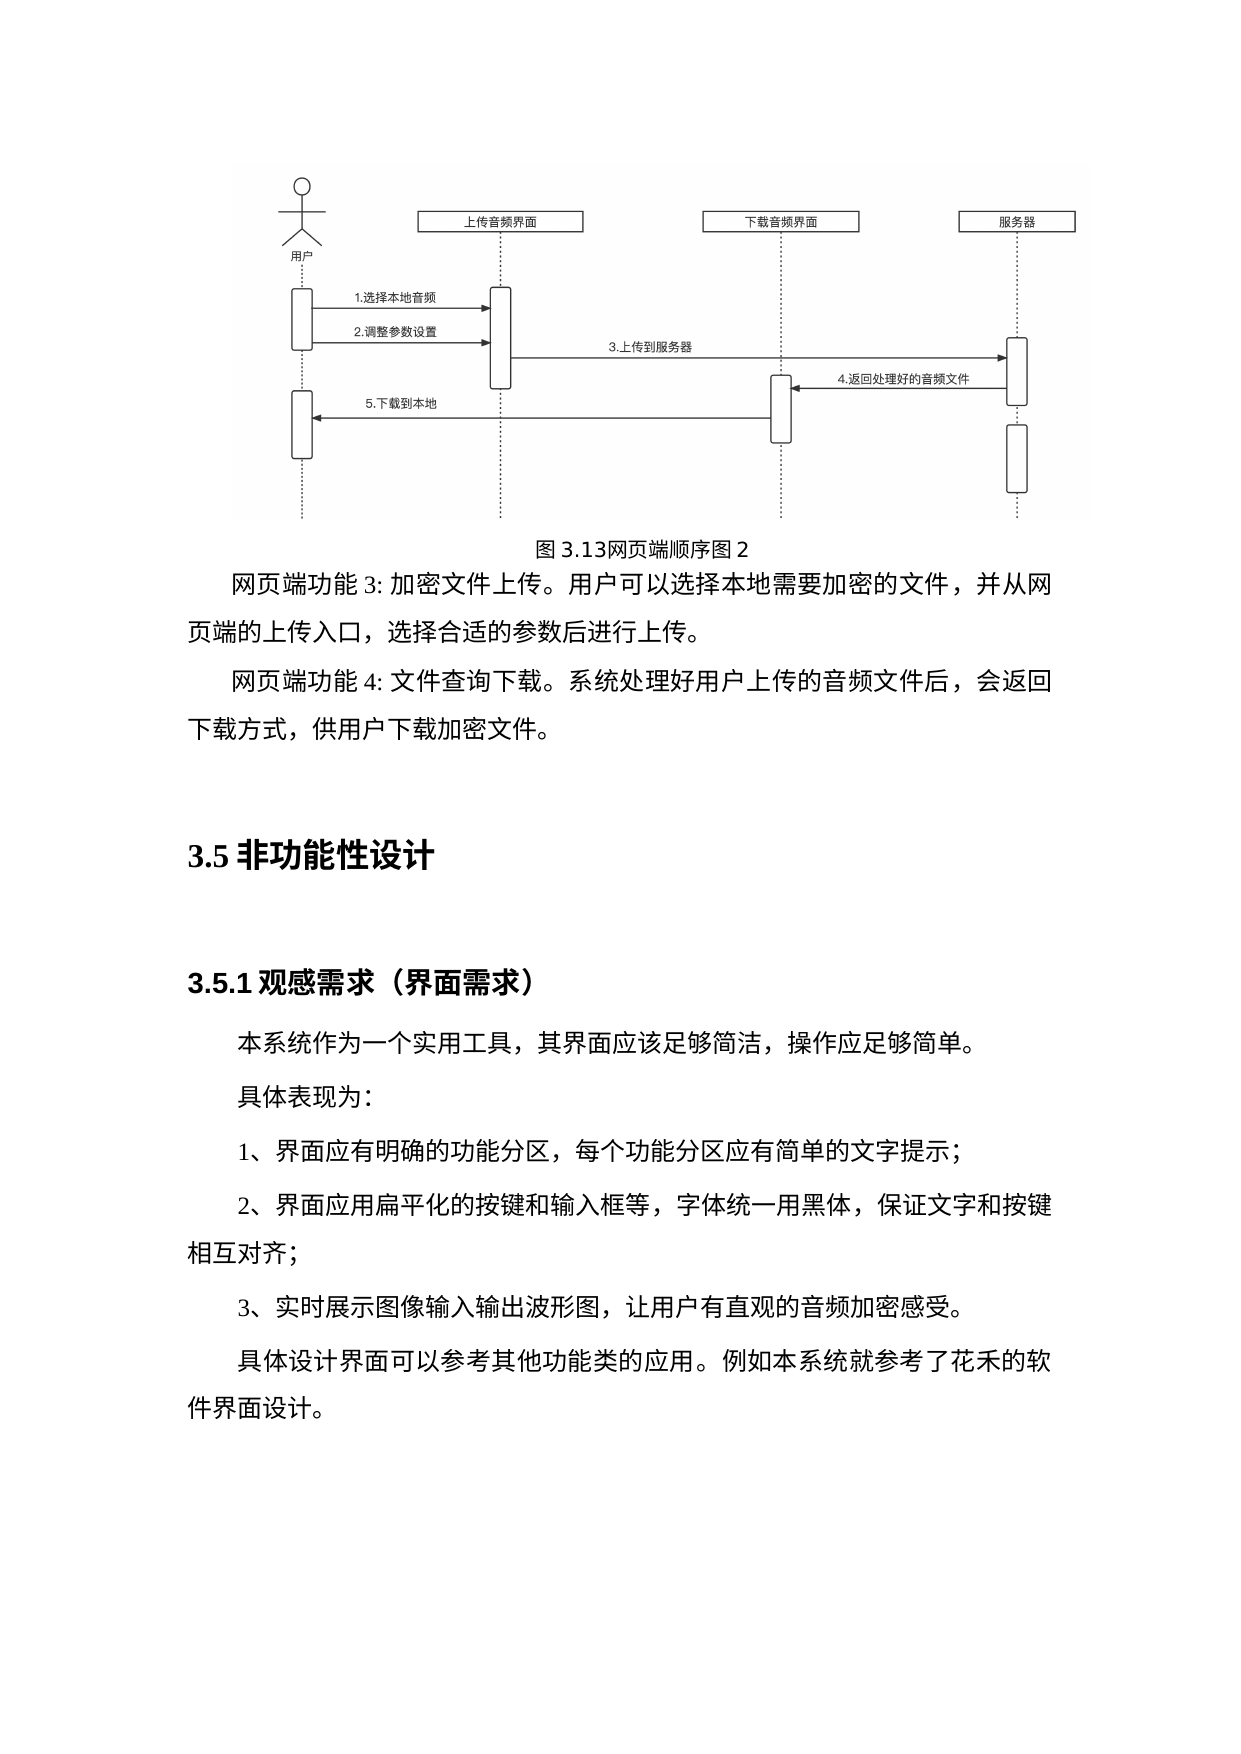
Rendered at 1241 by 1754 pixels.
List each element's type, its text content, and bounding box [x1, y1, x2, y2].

text 2、界面应用扁平化的按键和输入框等，字体统一用黑体，保证文字和按键相互对齐； [187, 1188, 1053, 1269]
picture [231, 162, 1092, 519]
text 本系统作为一个实用工具，其界面应该足够简洁，操作应足够简单。 [187, 1025, 1053, 1059]
list 网页端功能3: 加密文件上传。用户可以选择本地需要加密的文件，并从网页端的上传入口，选择合适的参数后进行上传。 [187, 567, 1053, 648]
subtitle 3.5.1观感需求（界面需求） [187, 948, 1053, 1013]
text 3、实时展示图像输入输出波形图，让用户有直观的音频加密感受。 [187, 1289, 1053, 1323]
text 具体表现为： [187, 1079, 1053, 1113]
list 网页端功能4: 文件查询下载。系统处理好用户上传的音频文件后，会返回下载方式，供用户下载加密文件。 [187, 664, 1053, 746]
list 图 3.13网页端顺序图2 [187, 532, 1053, 564]
text 1、界面应有明确的功能分区，每个功能分区应有简单的文字提示； [187, 1133, 1053, 1168]
subtitle 3.5非功能性设计 [187, 821, 1053, 886]
text 具体设计界面可以参考其他功能类的应用。例如本系统就参考了花禾的软件界面设计。 [187, 1343, 1053, 1425]
